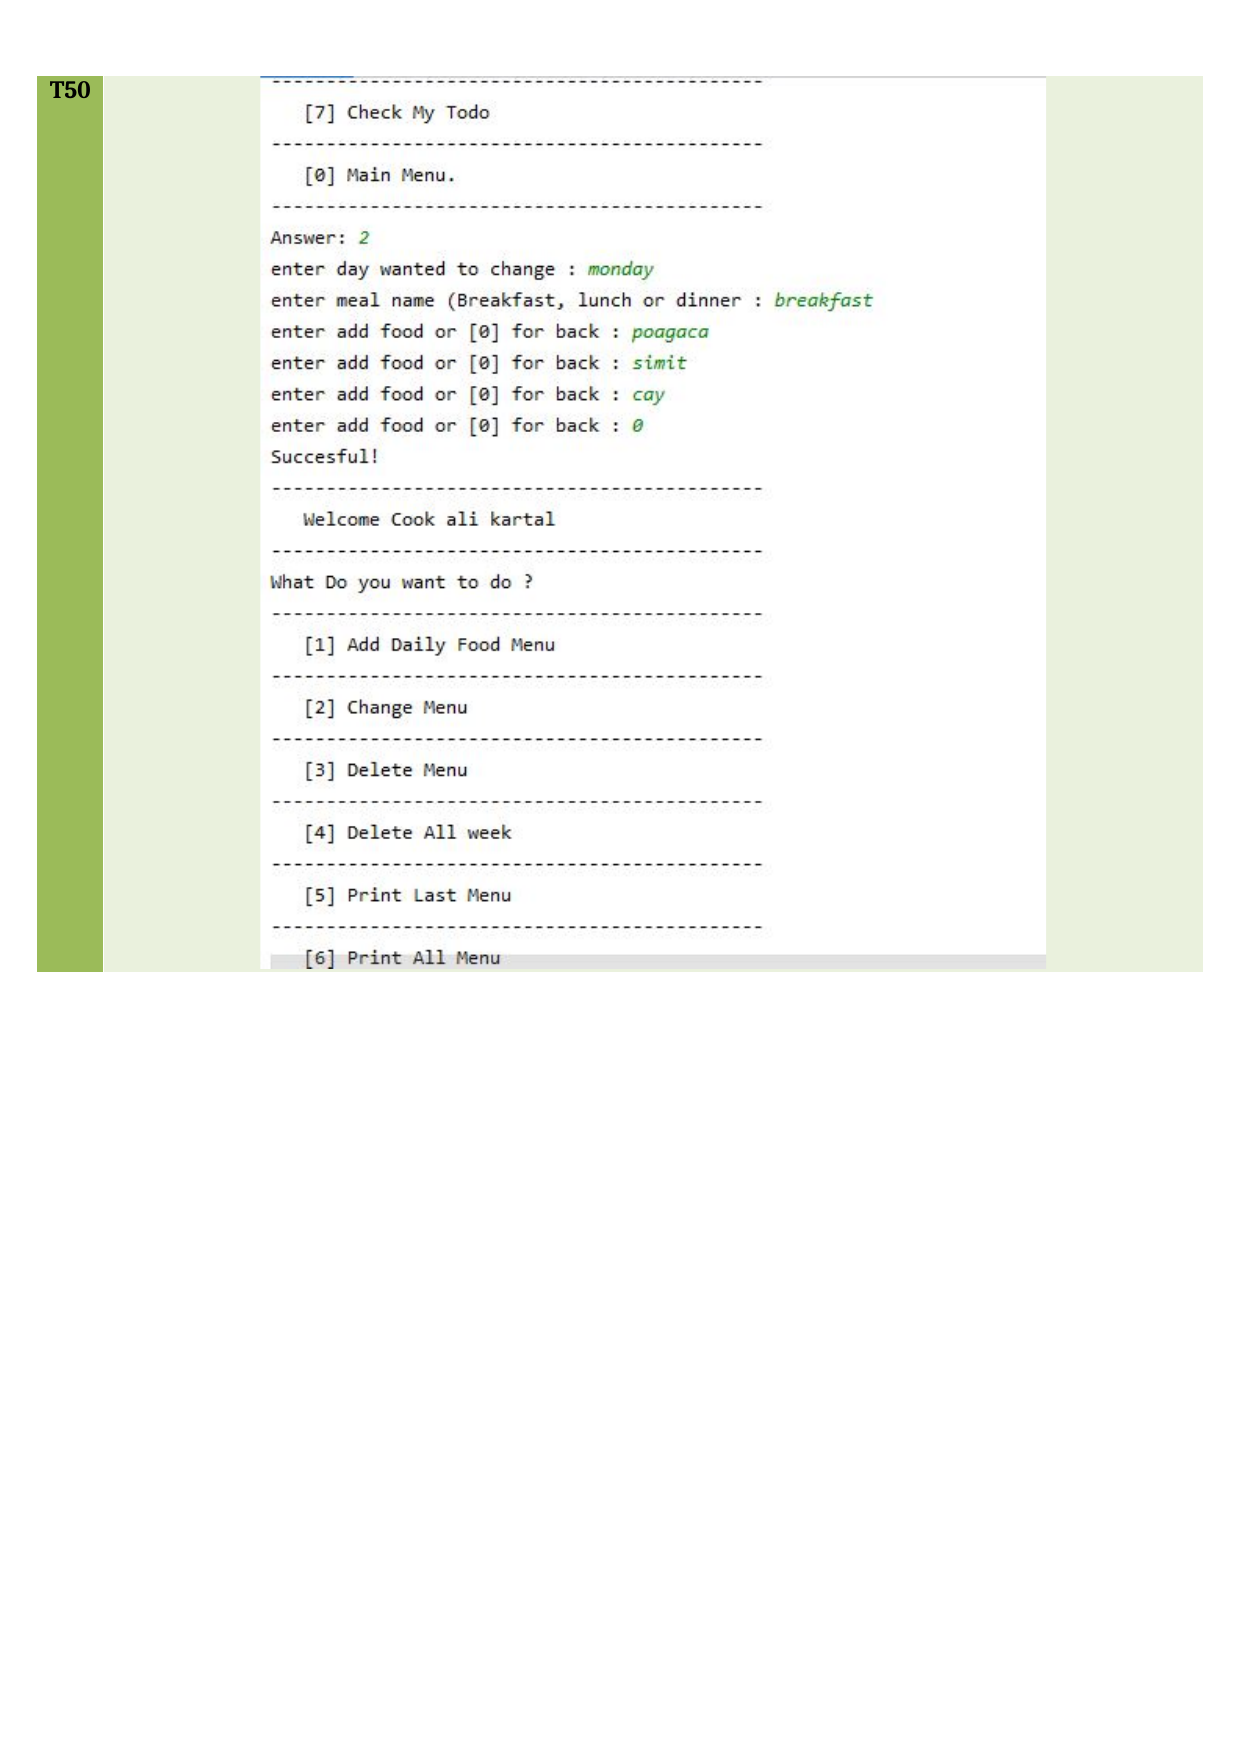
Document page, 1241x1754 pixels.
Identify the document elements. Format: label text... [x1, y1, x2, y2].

table_cell [104, 76, 1203, 972]
table_cell T50 [37, 76, 103, 972]
picture [260, 76, 1047, 969]
